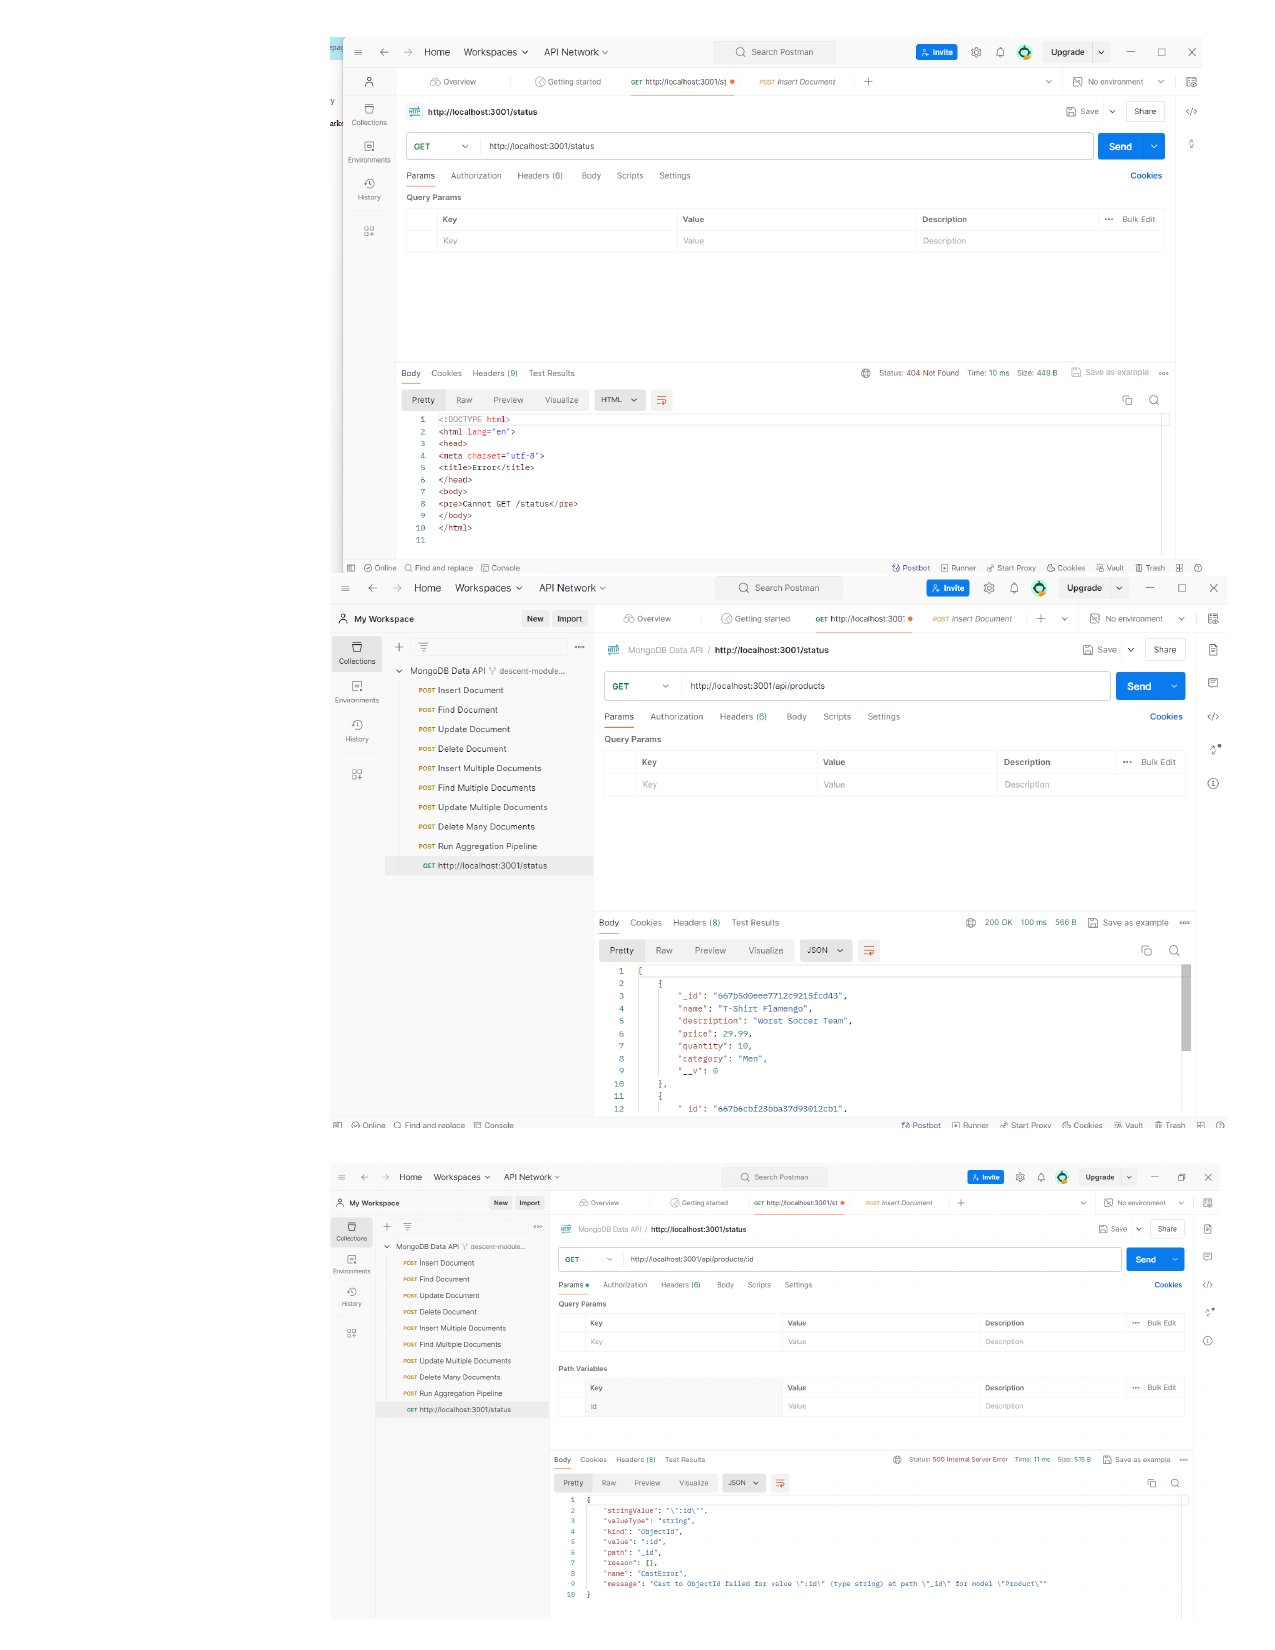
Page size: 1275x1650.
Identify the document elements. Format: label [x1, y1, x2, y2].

picture [330, 576, 1228, 1128]
picture [330, 1163, 1221, 1619]
picture [330, 37, 1203, 573]
